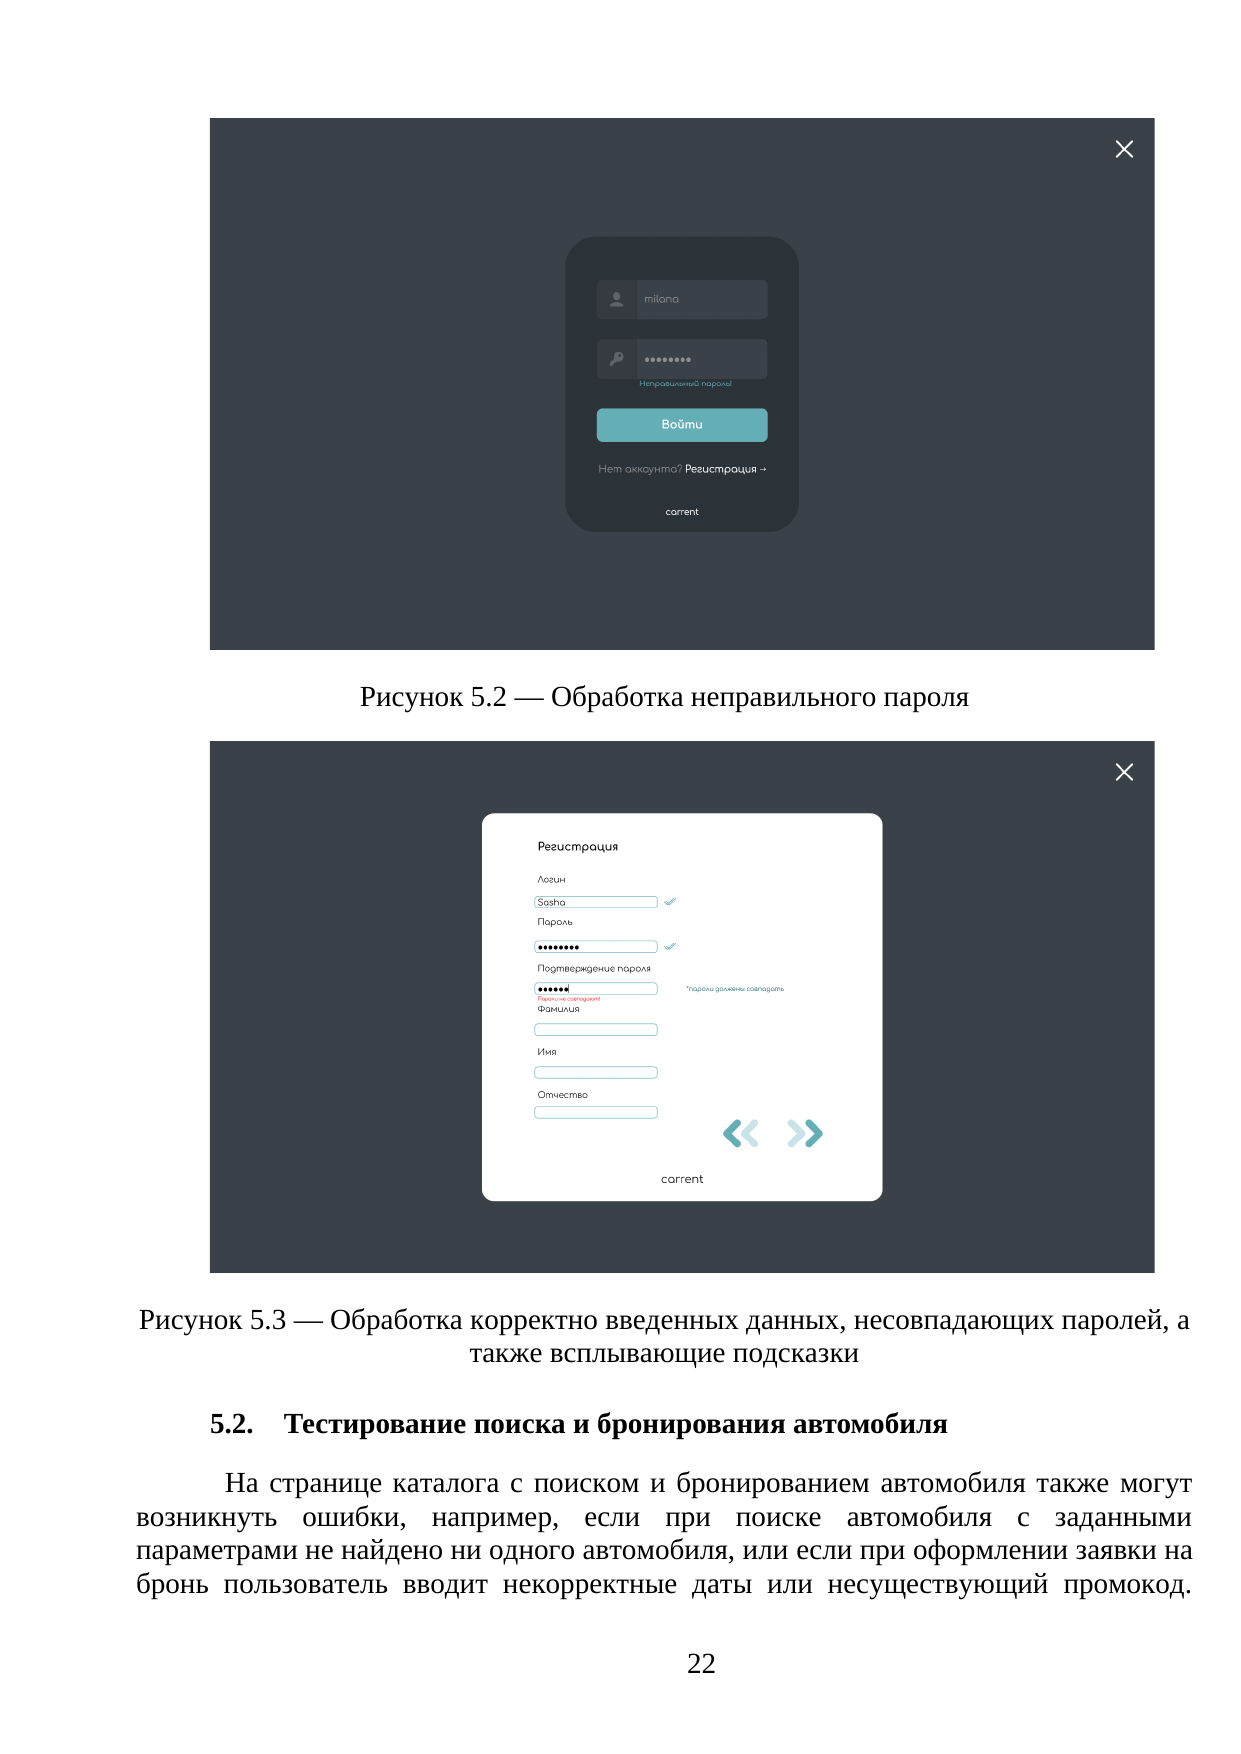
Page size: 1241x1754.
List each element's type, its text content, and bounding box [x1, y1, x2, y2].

picture [209, 118, 1155, 650]
picture [209, 741, 1155, 1273]
text Рисунок 5.3 — Обработка корректно введенных данных, несовпадающих паролей, а также всплывающие подсказки [136, 1302, 1193, 1369]
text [136, 1465, 1193, 1599]
subtitle Тестирование поиска и бронирования автомобиля [136, 1407, 1193, 1440]
text Рисунок 5.2 — Обработка неправильного пароля [136, 679, 1193, 712]
